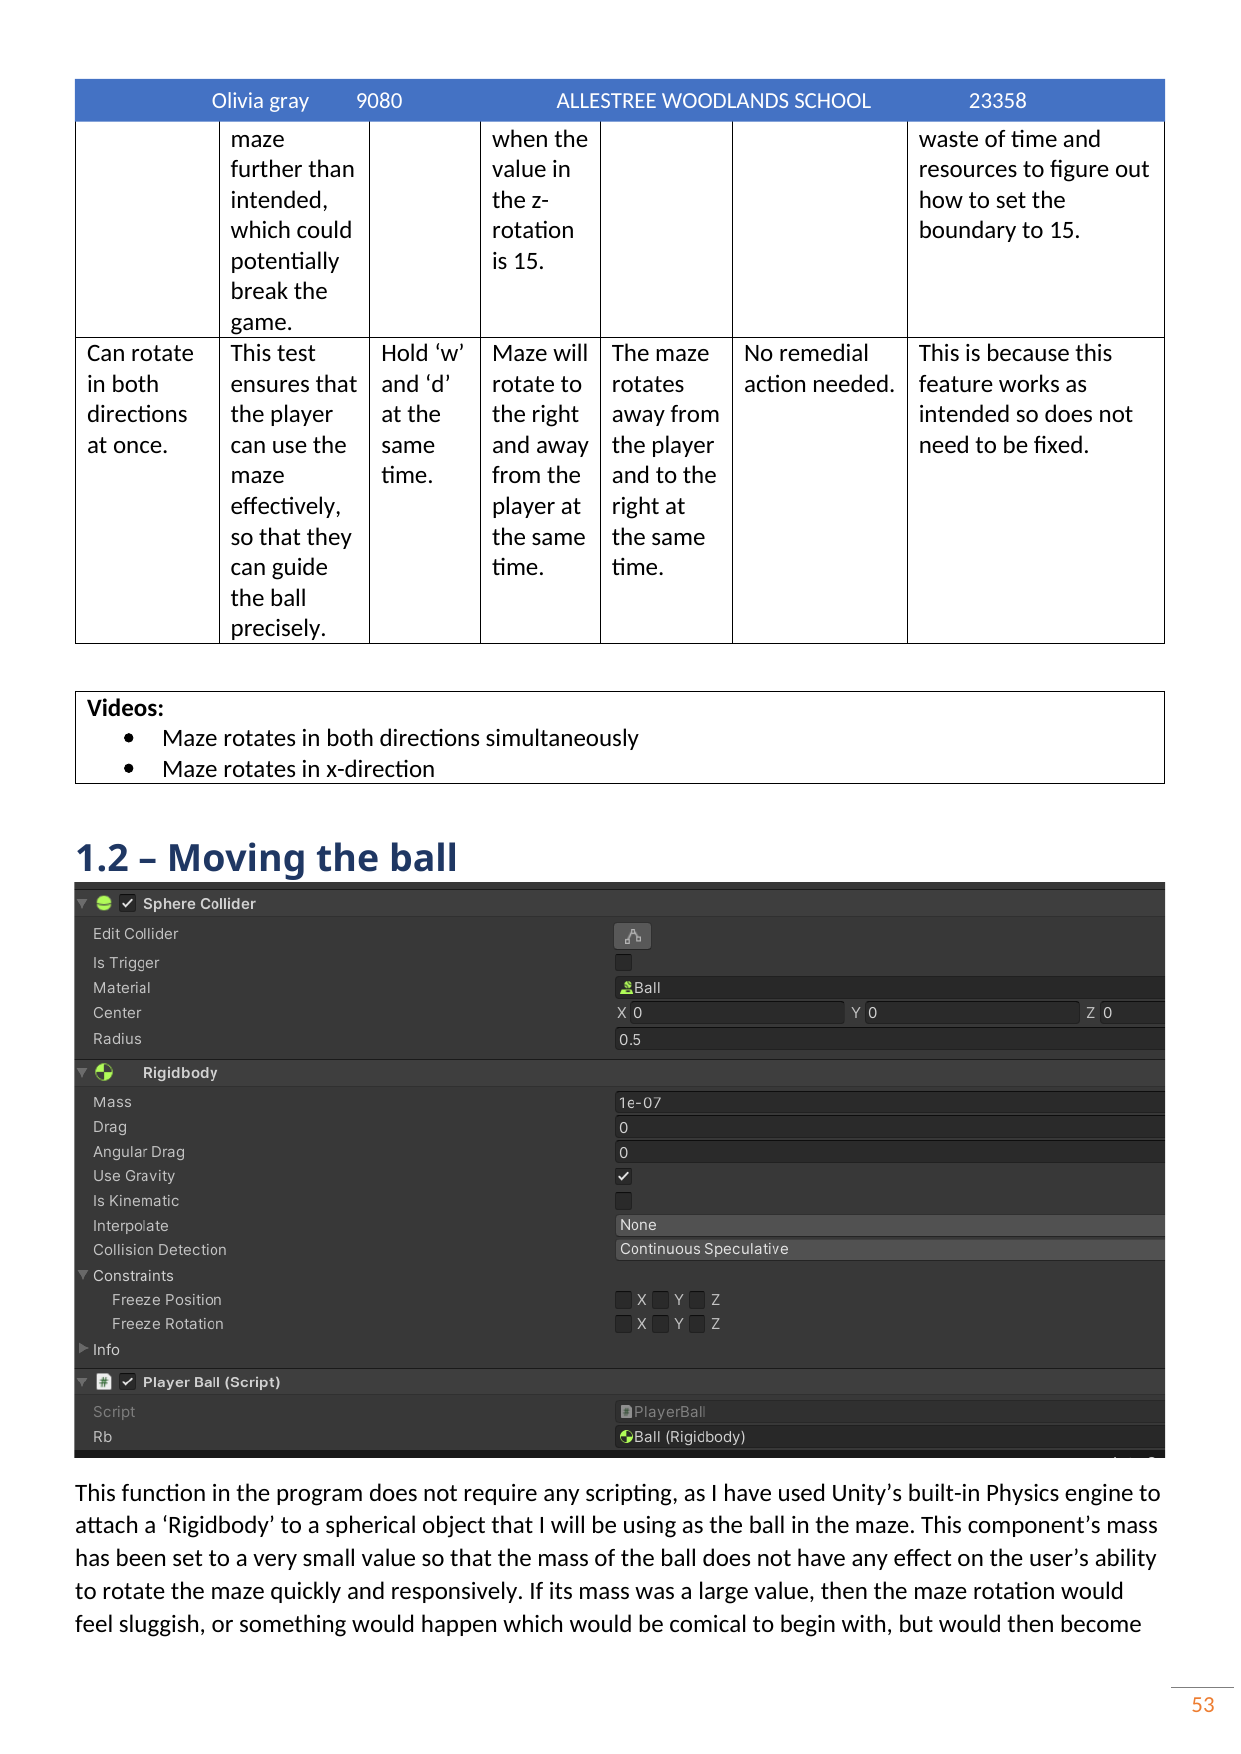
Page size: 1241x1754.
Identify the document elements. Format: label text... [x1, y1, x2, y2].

subtitle 1.2 – Moving the ball [75, 831, 1165, 882]
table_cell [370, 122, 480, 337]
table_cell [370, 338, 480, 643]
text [75, 1458, 1165, 1639]
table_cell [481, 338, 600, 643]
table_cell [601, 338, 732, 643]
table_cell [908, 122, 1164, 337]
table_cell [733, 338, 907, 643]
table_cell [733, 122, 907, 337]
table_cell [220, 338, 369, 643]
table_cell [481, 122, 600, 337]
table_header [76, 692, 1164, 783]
picture [74, 882, 1166, 1458]
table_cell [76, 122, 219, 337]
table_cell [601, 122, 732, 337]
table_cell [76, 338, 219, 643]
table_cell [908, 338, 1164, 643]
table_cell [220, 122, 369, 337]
